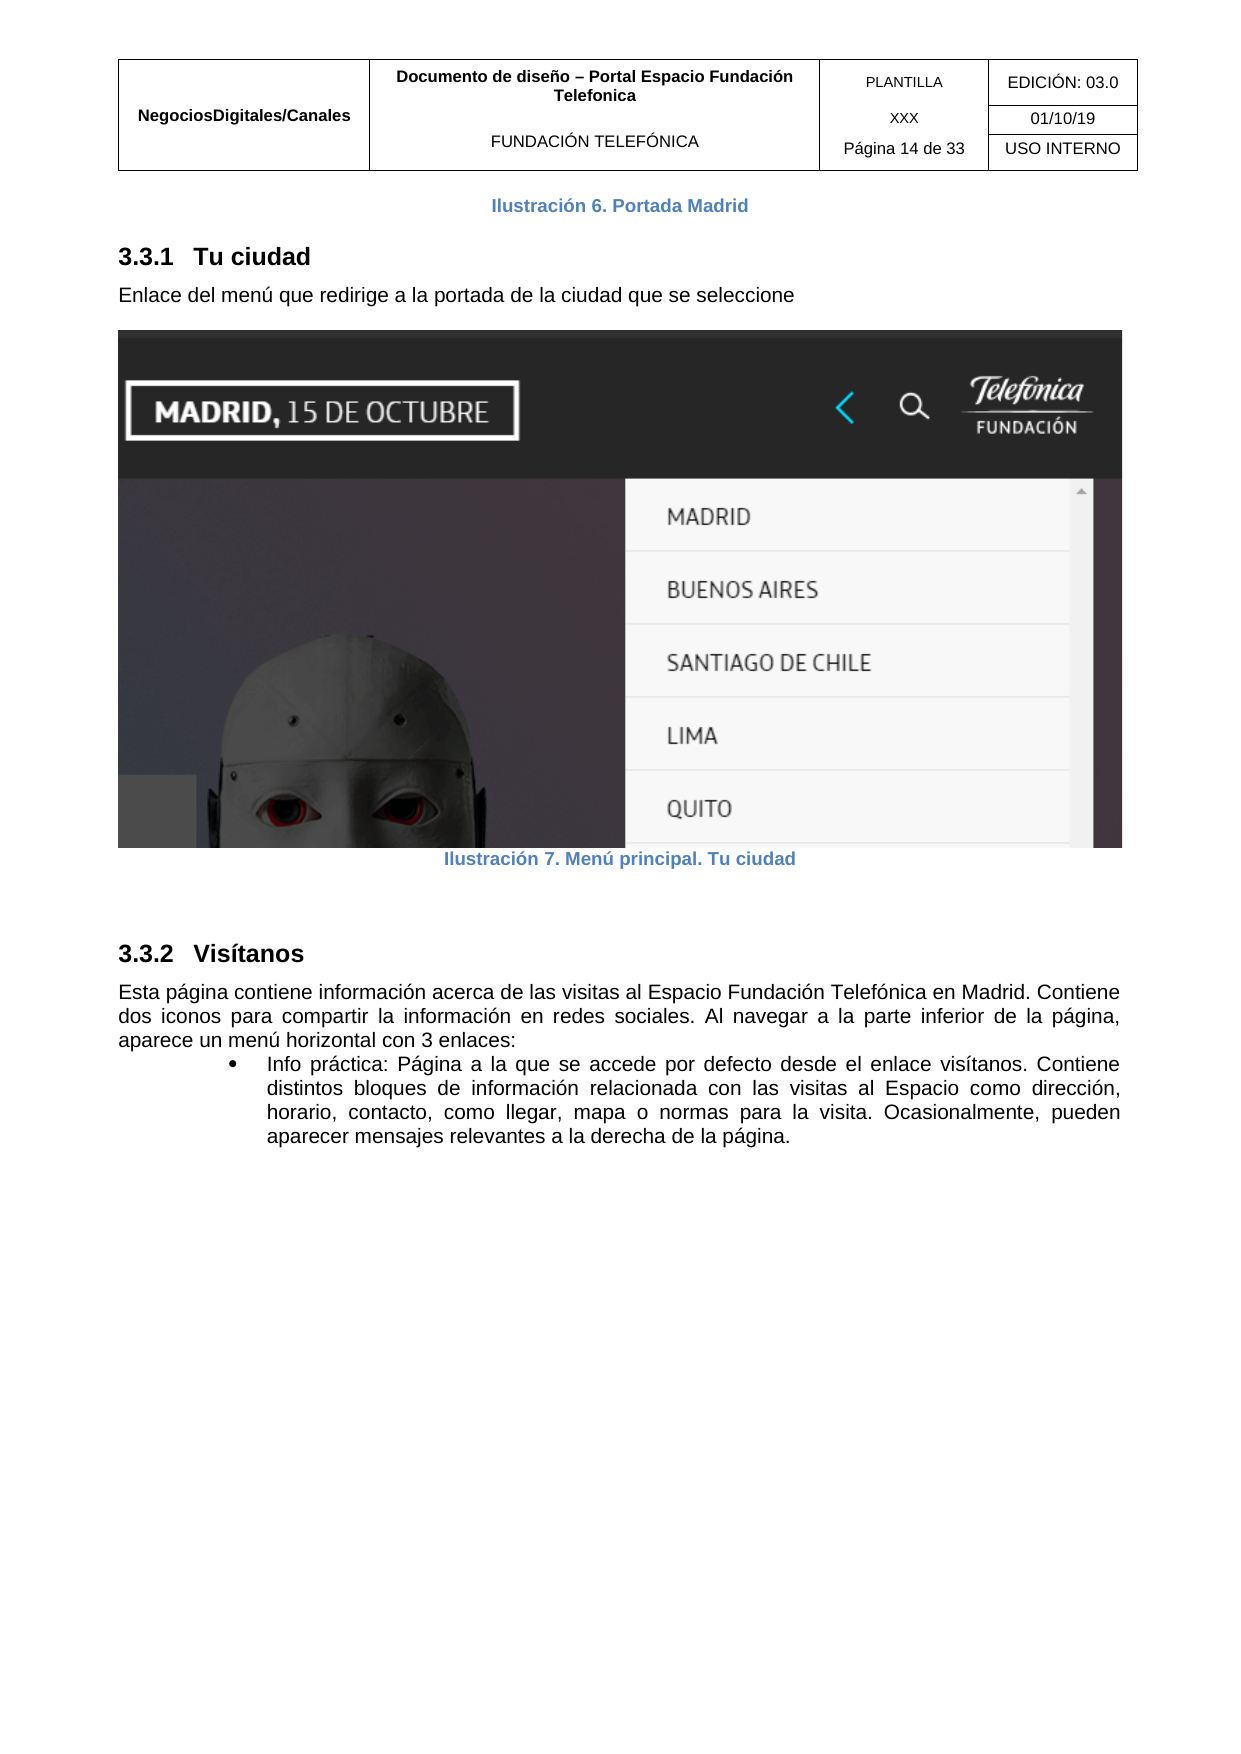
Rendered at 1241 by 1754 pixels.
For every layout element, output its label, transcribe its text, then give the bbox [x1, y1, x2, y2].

list Info práctica: Página a la que se accede por defecto desde el enlace visítanos. Contiene distintos bloques de información relacionada con las visitas al Espacio como dirección, horario, contacto, como llegar, mapa o normas para la visita. Ocasionalmente, pueden aparecer mensajes relevantes a la derecha de la página. [229, 1052, 1122, 1148]
subtitle Tu ciudad [118, 242, 1122, 270]
text Enlace del menú que redirige a la portada de la ciudad que se seleccione [118, 283, 1122, 307]
text Esta página contiene información acerca de las visitas al Espacio Fundación Telefónica en Madrid. Contiene dos iconos para compartir la información en redes sociales. Al navegar a la parte inferior de la página, aparece un menú horizontal con 3 enlaces: [118, 980, 1122, 1052]
text Ilustración 7. Menú principal. Tu ciudad [118, 848, 1122, 869]
picture [118, 330, 1123, 848]
subtitle Visítanos [118, 939, 1122, 968]
text Ilustración 6. Portada Madrid [118, 195, 1122, 217]
